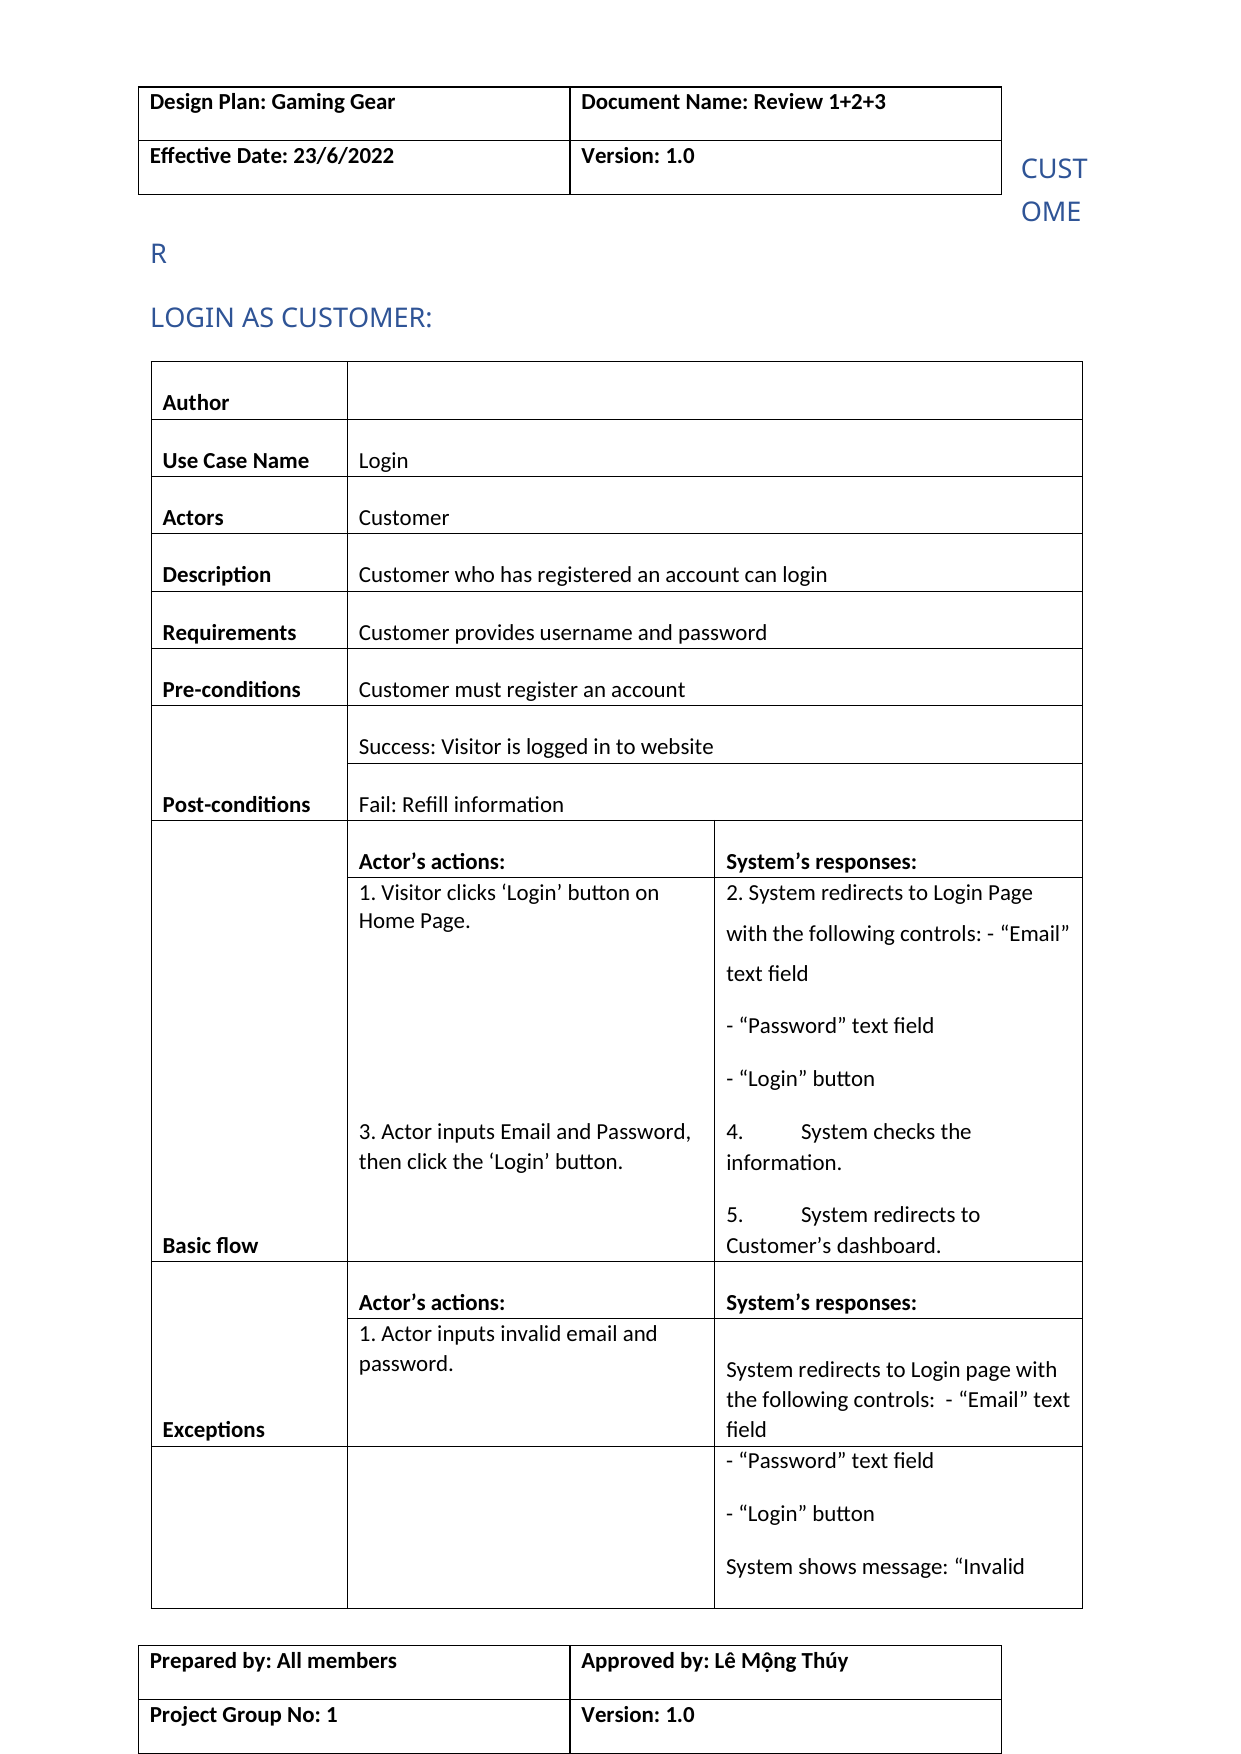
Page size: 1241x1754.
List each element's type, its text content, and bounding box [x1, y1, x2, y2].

table_cell Pre-conditions [152, 649, 347, 705]
table_cell 1. Actor inputs invalid email and password. [348, 1319, 714, 1446]
table_cell [152, 1447, 347, 1608]
table_cell System’s responses: [715, 1262, 1082, 1318]
table_cell Post-conditions [152, 706, 347, 820]
table_cell System’s responses: [715, 821, 1082, 877]
table_cell Actor’s actions: [348, 821, 714, 877]
table_cell Login [348, 420, 1082, 476]
table_cell Requirements [152, 592, 347, 648]
table_cell Use Case Name [152, 420, 347, 476]
table_cell Fail: Refill information [348, 764, 1082, 820]
text LOGIN AS CUSTOMER: [150, 298, 1090, 335]
table_cell 1. Visitor clicks ‘Login’ button on Home Page. 3. Actor inputs Email and Password, then click the ‘Login’ button. [348, 878, 714, 1261]
table_cell Customer [348, 477, 1082, 533]
table_cell Actor’s actions: [348, 1262, 714, 1318]
table_cell Customer must register an account [348, 649, 1082, 705]
text CUSTOMER [150, 150, 1090, 272]
table_cell Actors [152, 477, 347, 533]
table_cell Customer who has registered an account can login [348, 534, 1082, 591]
table_cell [348, 1447, 714, 1608]
table_cell Exceptions [152, 1262, 347, 1446]
table_cell System redirects to Login page with the following controls: - “Email” text field [715, 1319, 1082, 1446]
table_cell Description [152, 534, 347, 591]
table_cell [715, 1447, 1082, 1608]
table_cell Customer provides username and password [348, 592, 1082, 648]
table_cell 2. System redirects to Login Page with the following controls: - “Email” text field “Password” text field “Login” button System checks the information. System redirects to Customer’s dashboard. [715, 878, 1082, 1261]
table_header [348, 362, 1082, 418]
table_cell Basic flow [152, 821, 347, 1261]
table_header Author [152, 362, 347, 418]
table_cell Success: Visitor is logged in to website [348, 706, 1082, 762]
